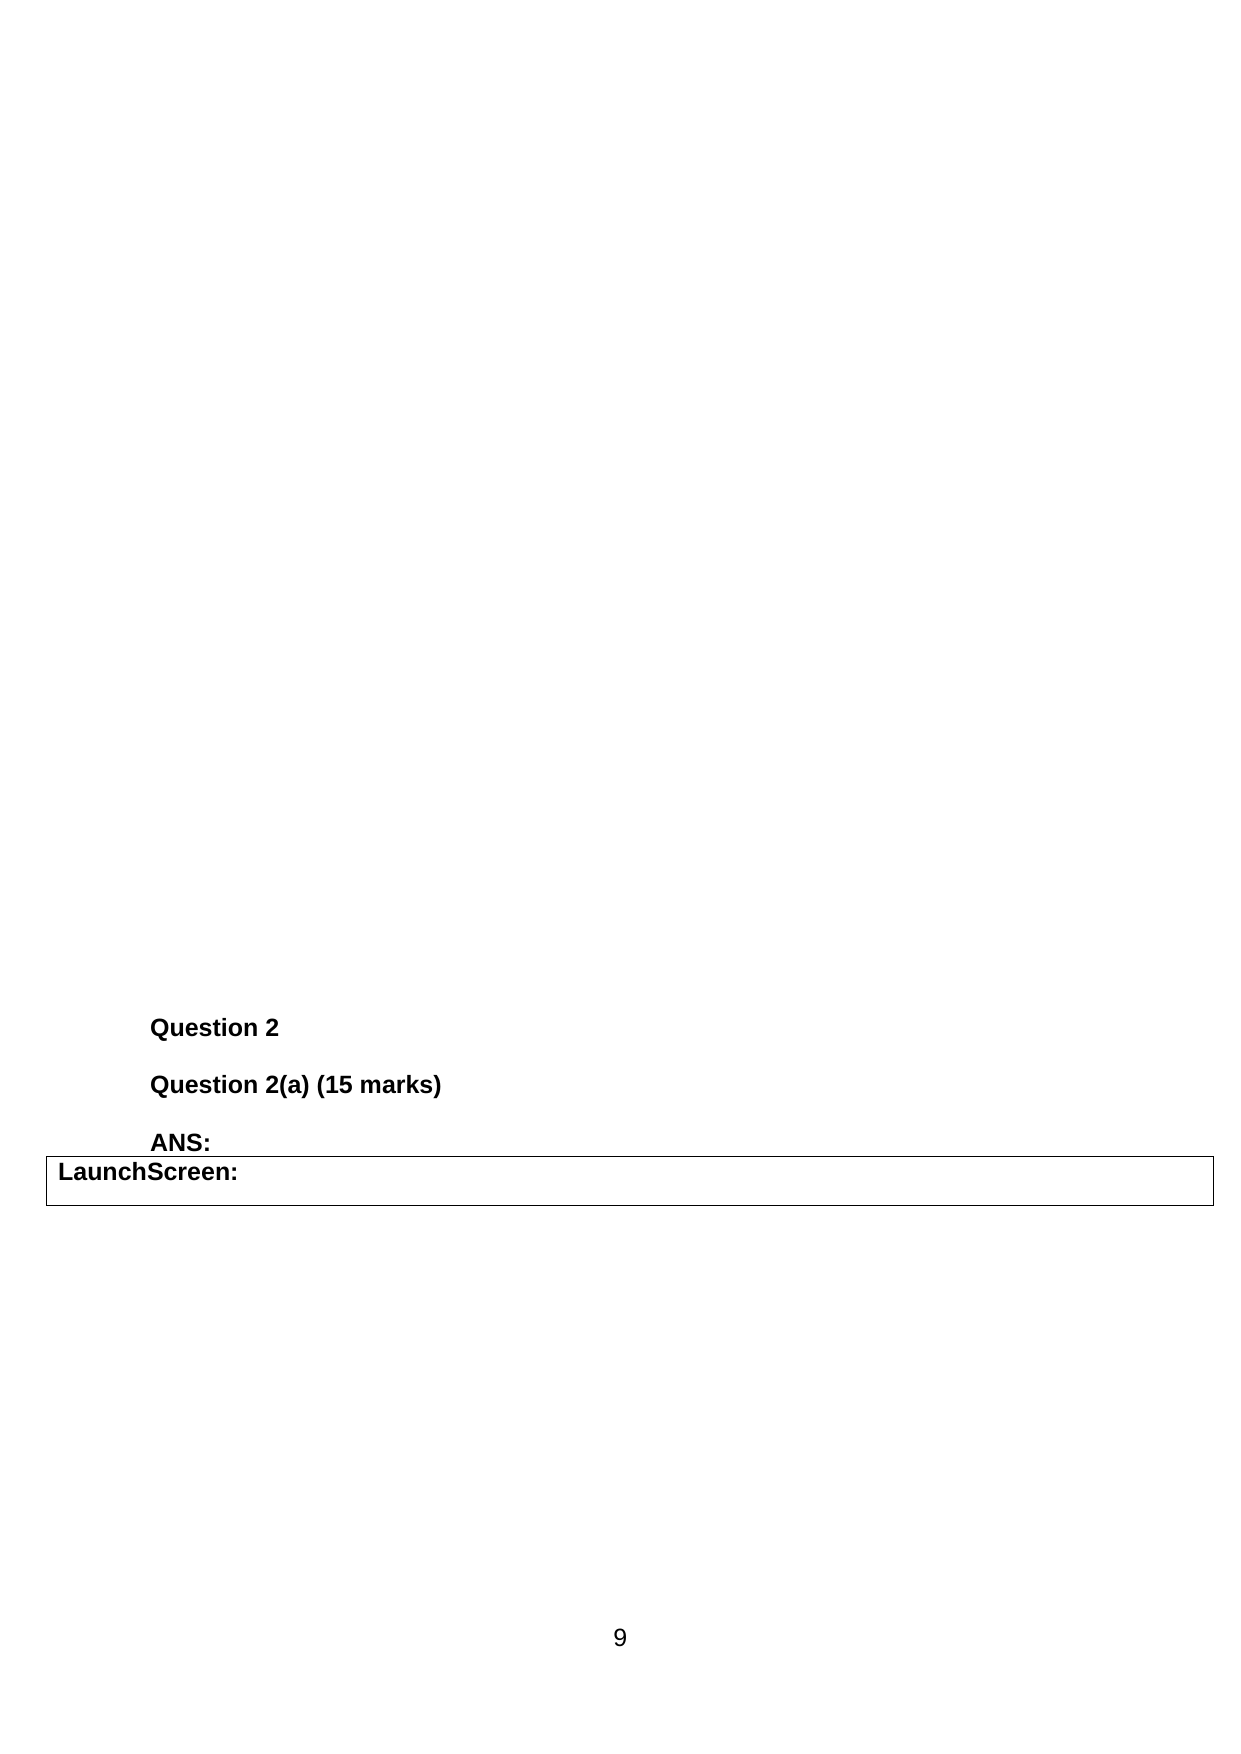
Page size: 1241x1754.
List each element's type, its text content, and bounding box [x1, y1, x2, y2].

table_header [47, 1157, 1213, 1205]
text Question 2 [150, 1012, 1090, 1041]
text ANS: [150, 1127, 1090, 1156]
text Question 2(a) (15 marks) [150, 1070, 1090, 1099]
